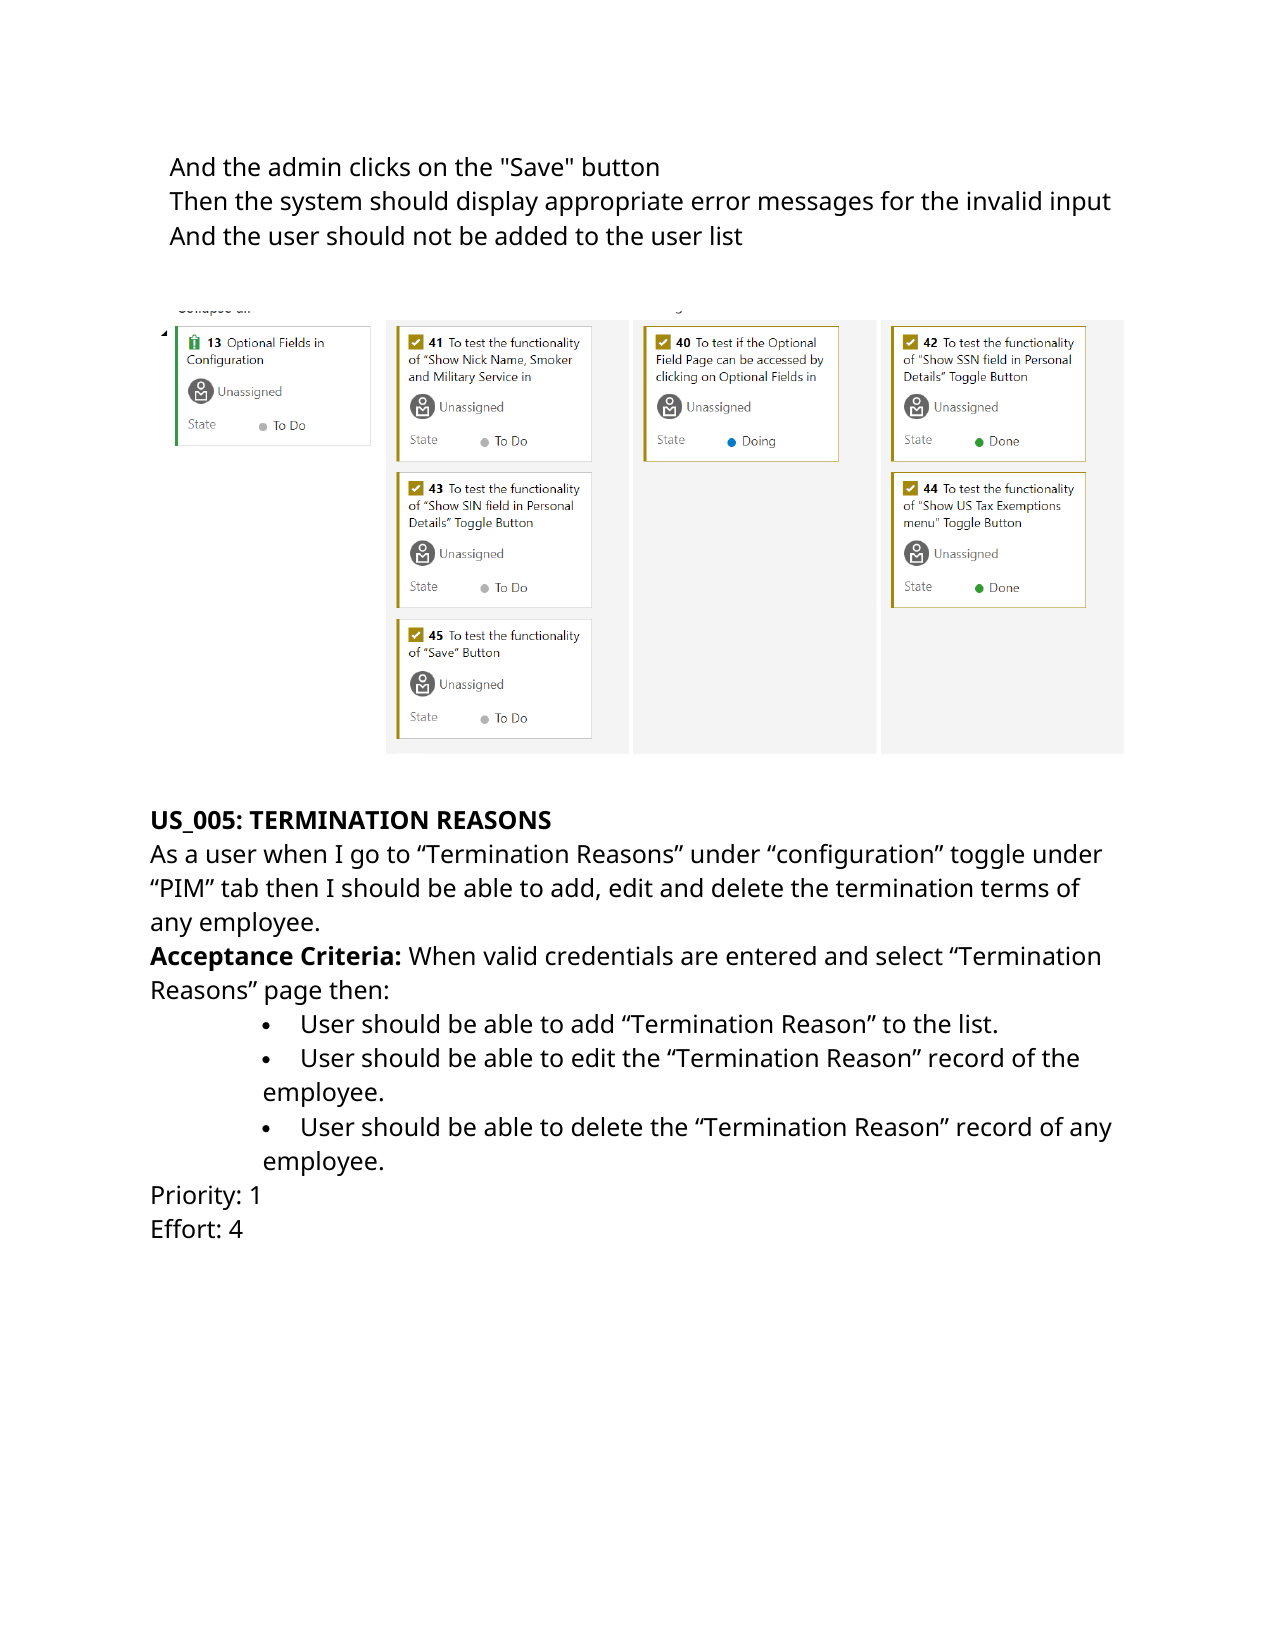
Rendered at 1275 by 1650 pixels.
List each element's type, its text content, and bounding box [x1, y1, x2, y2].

list User should be able to add “Termination Reason” to the list. [262, 1007, 1125, 1041]
text Effort: 4 [150, 1211, 1125, 1245]
text US_005: TERMINATION REASONS [150, 803, 1125, 837]
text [150, 150, 1125, 252]
text Priority: 1 [150, 1177, 1125, 1211]
list User should be able to delete the “Termination Reason” record of any employee. [262, 1109, 1125, 1177]
text Acceptance Criteria: When valid credentials are entered and select “Termination Reasons” page then: [150, 939, 1125, 1007]
text As a user when I go to “Termination Reasons” under “configuration” toggle under “PIM” tab then I should be able to add, edit and delete the termination terms of any employee. [150, 837, 1125, 939]
list User should be able to edit the “Termination Reason” record of the employee. [262, 1041, 1125, 1109]
picture [150, 311, 1125, 754]
